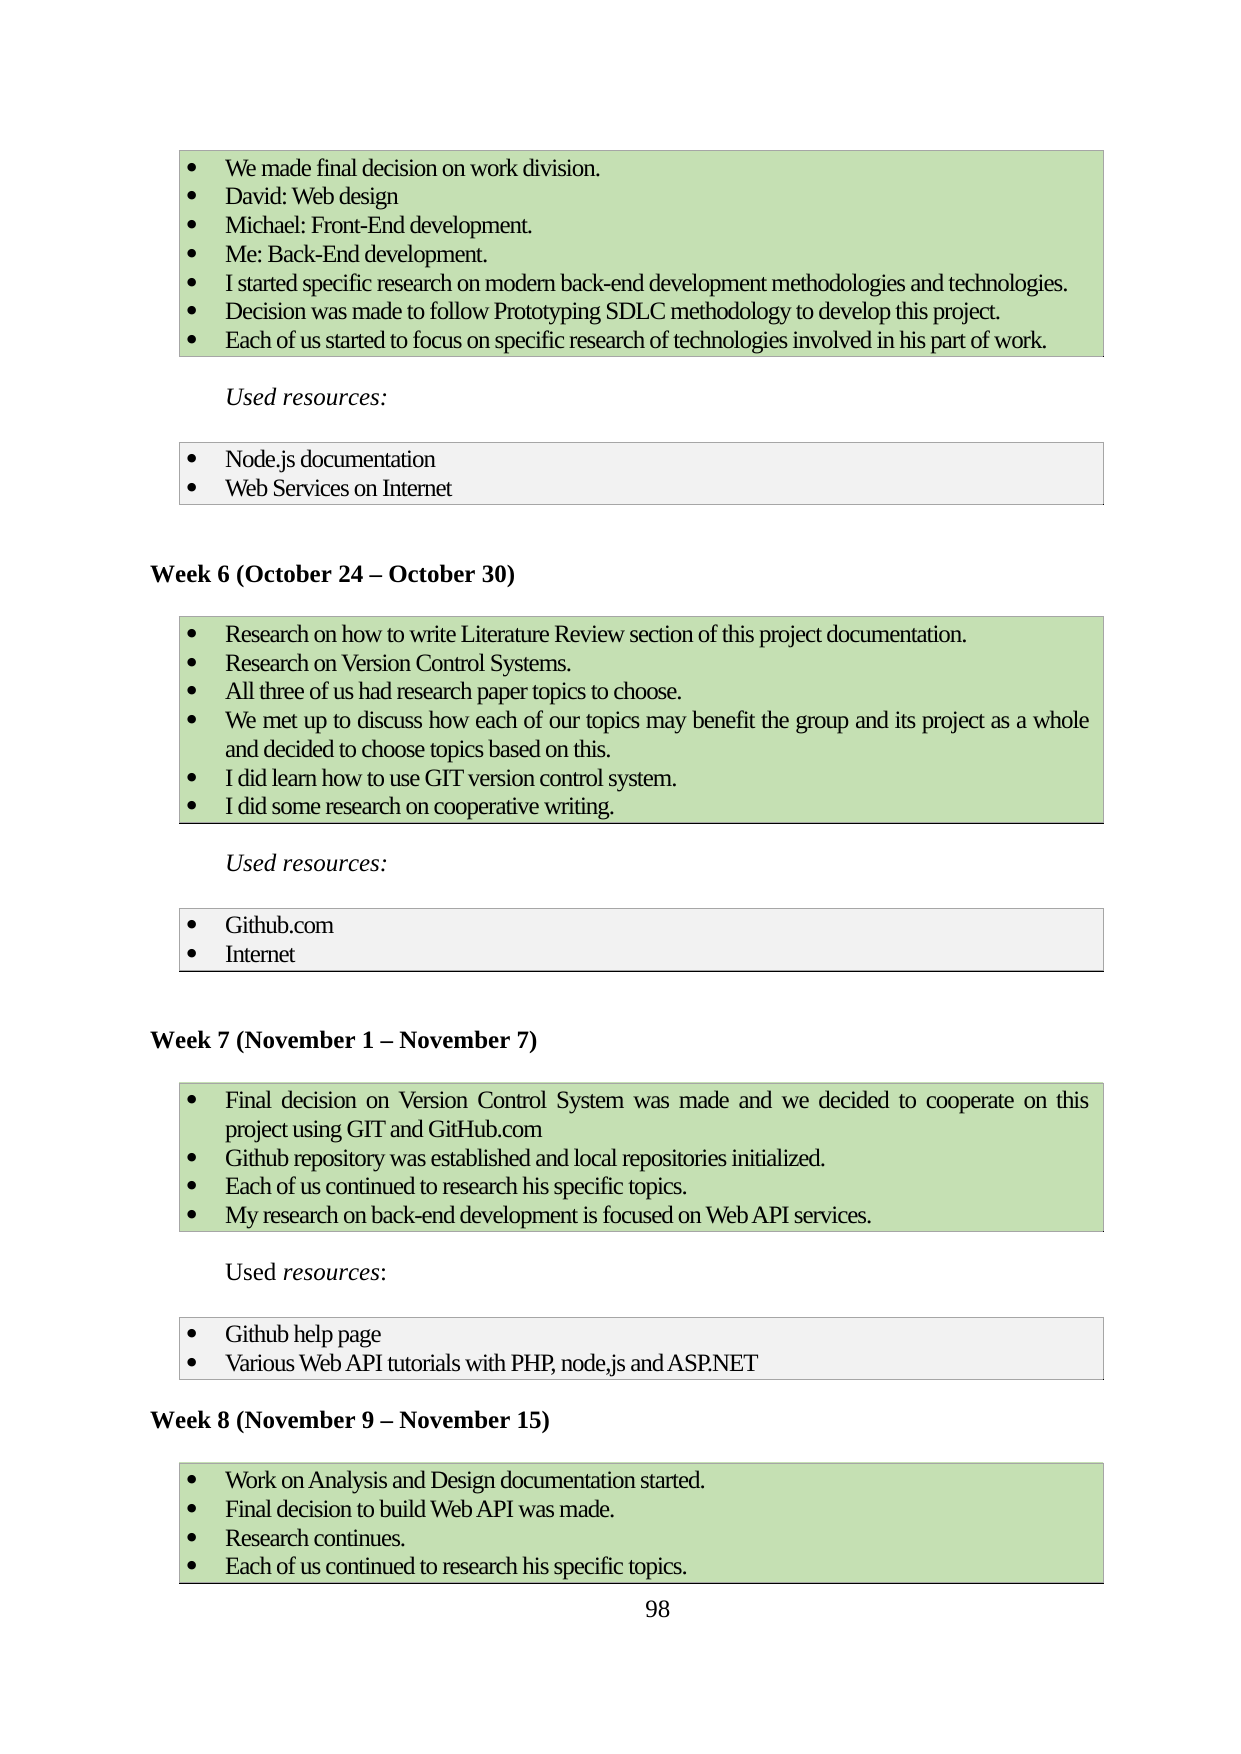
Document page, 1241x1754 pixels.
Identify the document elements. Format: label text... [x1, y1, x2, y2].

title Web Services on Internet [180, 471, 1103, 504]
title My research on back-end development is focused on Web API services. [180, 1197, 1103, 1231]
title Work on Analysis and Design documentation started. [180, 1464, 1103, 1491]
title Various Web API tutorials with PHP, node,js and ASP.NET [180, 1346, 1103, 1379]
title Github help page [180, 1318, 1103, 1346]
title I did learn how to use GIT version control system. [180, 760, 1103, 789]
title Final decision on Version Control System was made and we decided to cooperate on this project using GIT and GitHub.com [180, 1084, 1103, 1140]
subtitle Week 7 (November 1 – November 7) [150, 1025, 1090, 1054]
subtitle Week 8 (November 9 – November 15) [150, 1405, 1090, 1434]
title I did some research on cooperative writing. [180, 789, 1103, 822]
title Research continues. [180, 1520, 1103, 1549]
title Github.com [180, 909, 1103, 937]
title Research on Version Control Systems. [180, 645, 1103, 674]
text Used resources: [150, 848, 1090, 877]
title Me: Back-End development. [180, 236, 1103, 265]
title We made final decision on work division. [180, 151, 1103, 179]
title Each of us started to focus on specific research of technologies involved in his part of work. [180, 322, 1103, 356]
title Each of us continued to research his specific topics. [180, 1549, 1103, 1582]
text Used resources: [150, 1257, 1090, 1286]
title Final decision to build Web API was made. [180, 1491, 1103, 1520]
title I started specific research on modern back-end development methodologies and technologies. [180, 265, 1103, 294]
title Each of us continued to research his specific topics. [180, 1169, 1103, 1197]
title Github repository was established and local repositories initialized. [180, 1140, 1103, 1169]
title Michael: Front-End development. [180, 207, 1103, 236]
title David: Web design [180, 179, 1103, 207]
title Research on how to write Literature Review section of this project documentation. [180, 617, 1103, 645]
title Node.js documentation [180, 443, 1103, 471]
title We met up to discuss how each of our topics may benefit the group and its project as a whole and decided to choose topics based on this. [180, 702, 1103, 760]
subtitle Week 6 (October 24 – October 30) [150, 559, 1090, 587]
text Used resources: [150, 382, 1090, 411]
title Internet [180, 937, 1103, 970]
title All three of us had research paper topics to choose. [180, 674, 1103, 702]
title Decision was made to follow Prototyping SDLC methodology to develop this project. [180, 294, 1103, 322]
